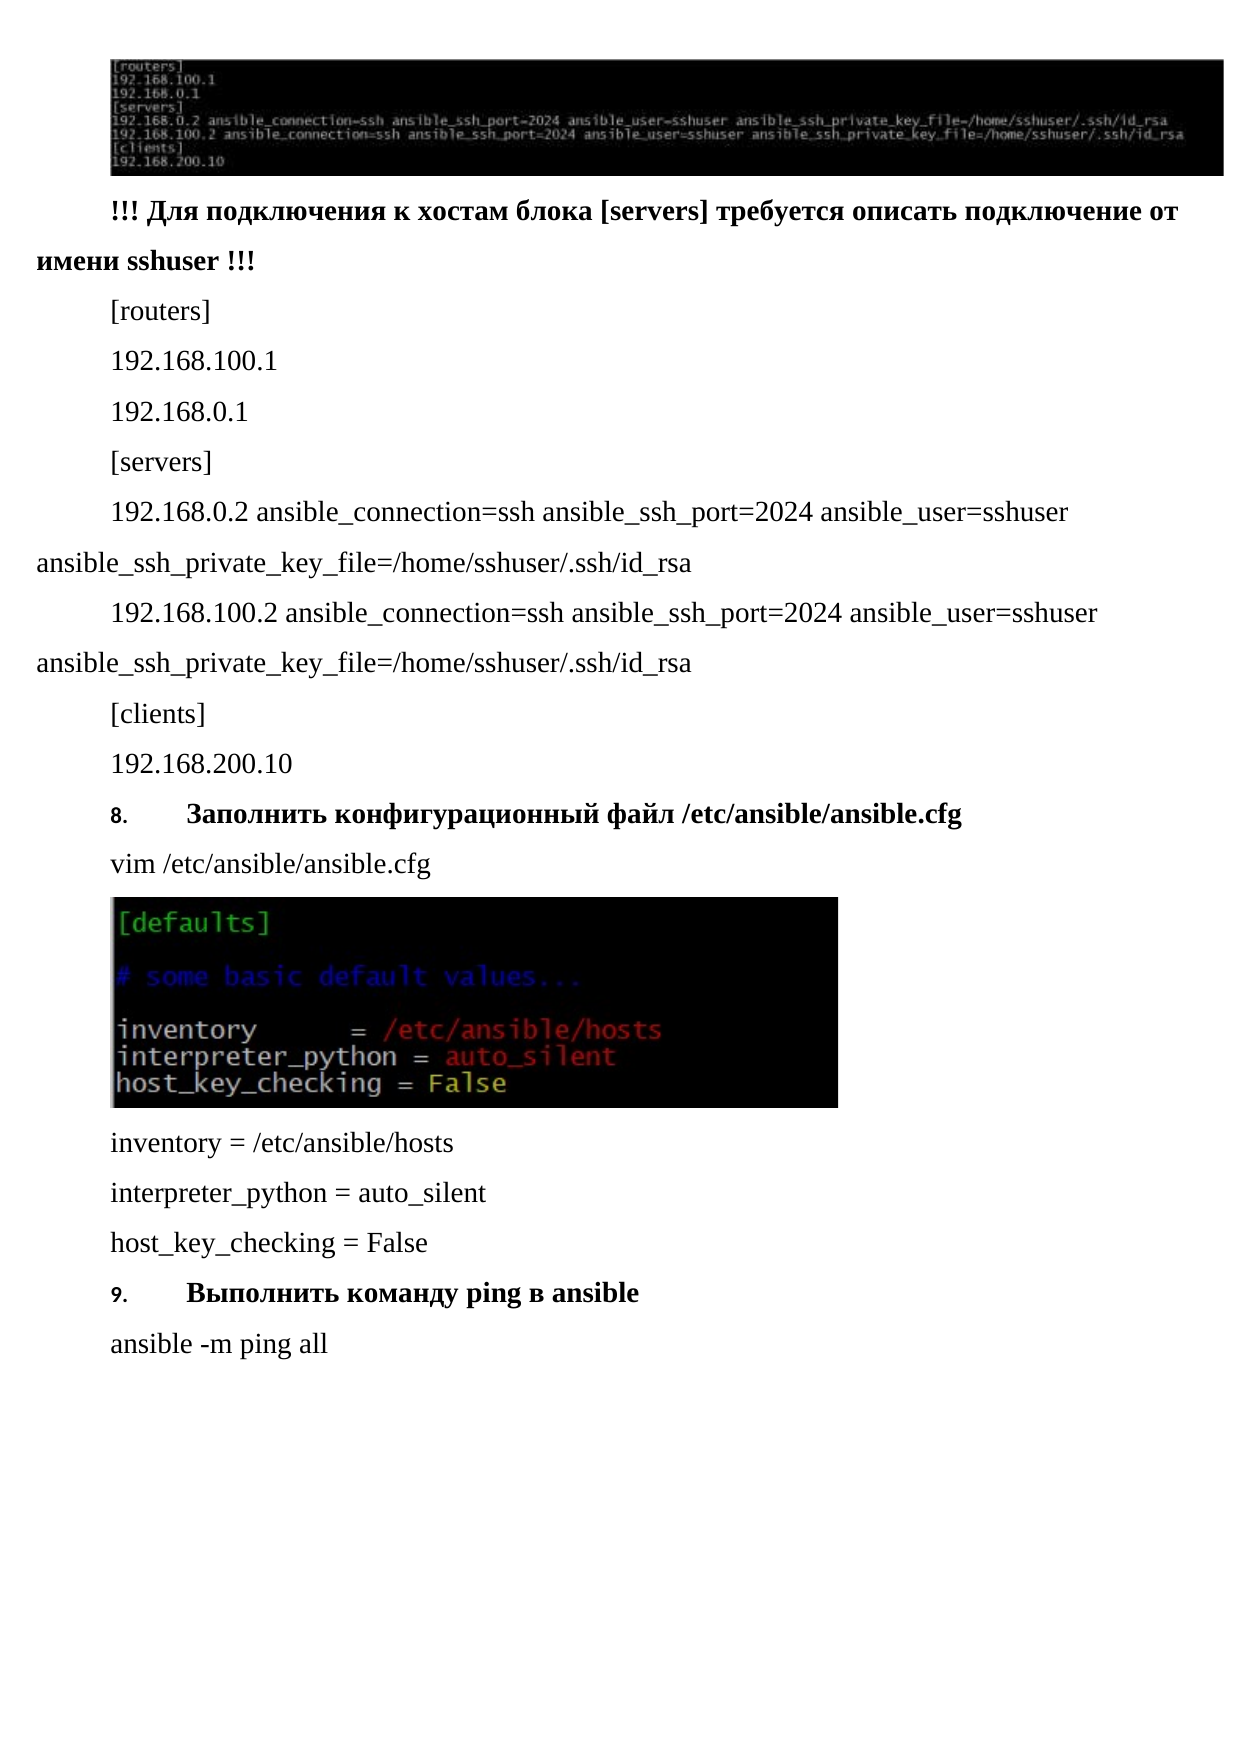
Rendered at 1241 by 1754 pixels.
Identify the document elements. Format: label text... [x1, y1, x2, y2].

text 192.168.100.1 [36, 343, 1202, 377]
text 192.168.200.10 [36, 746, 1202, 779]
text vim /etc/ansible/ansible.cfg [36, 847, 1202, 880]
text !!! Для подключения к хостам блока [servers] требуется описать подключение от имени sshuser !!! [36, 193, 1202, 276]
text 192.168.0.1 [36, 394, 1202, 427]
text [routers] [36, 293, 1202, 327]
text [clients] [36, 696, 1202, 729]
text 192.168.100.2 ansible_connection=ssh ansible_ssh_port=2024 ansible_user=sshuser ansible_ssh_private_key_file=/home/sshuser/.ssh/id_rsa [36, 595, 1202, 679]
text host_key_checking = False [36, 1225, 1202, 1259]
list Выполнить команду ping в ansible [36, 1276, 1202, 1309]
text 192.168.0.2 ansible_connection=ssh ansible_ssh_port=2024 ansible_user=sshuser ansible_ssh_private_key_file=/home/sshuser/.ssh/id_rsa [36, 494, 1202, 578]
list Заполнить конфигурационный файл /etc/ansible/ansible.cfg [36, 796, 1202, 830]
text interpreter_python = auto_silent [36, 1175, 1202, 1208]
picture [110, 897, 839, 1108]
text ansible -m ping all [36, 1326, 1202, 1359]
text [servers] [36, 444, 1202, 478]
text inventory = /etc/ansible/hosts [36, 1125, 1202, 1158]
picture [110, 59, 1224, 176]
